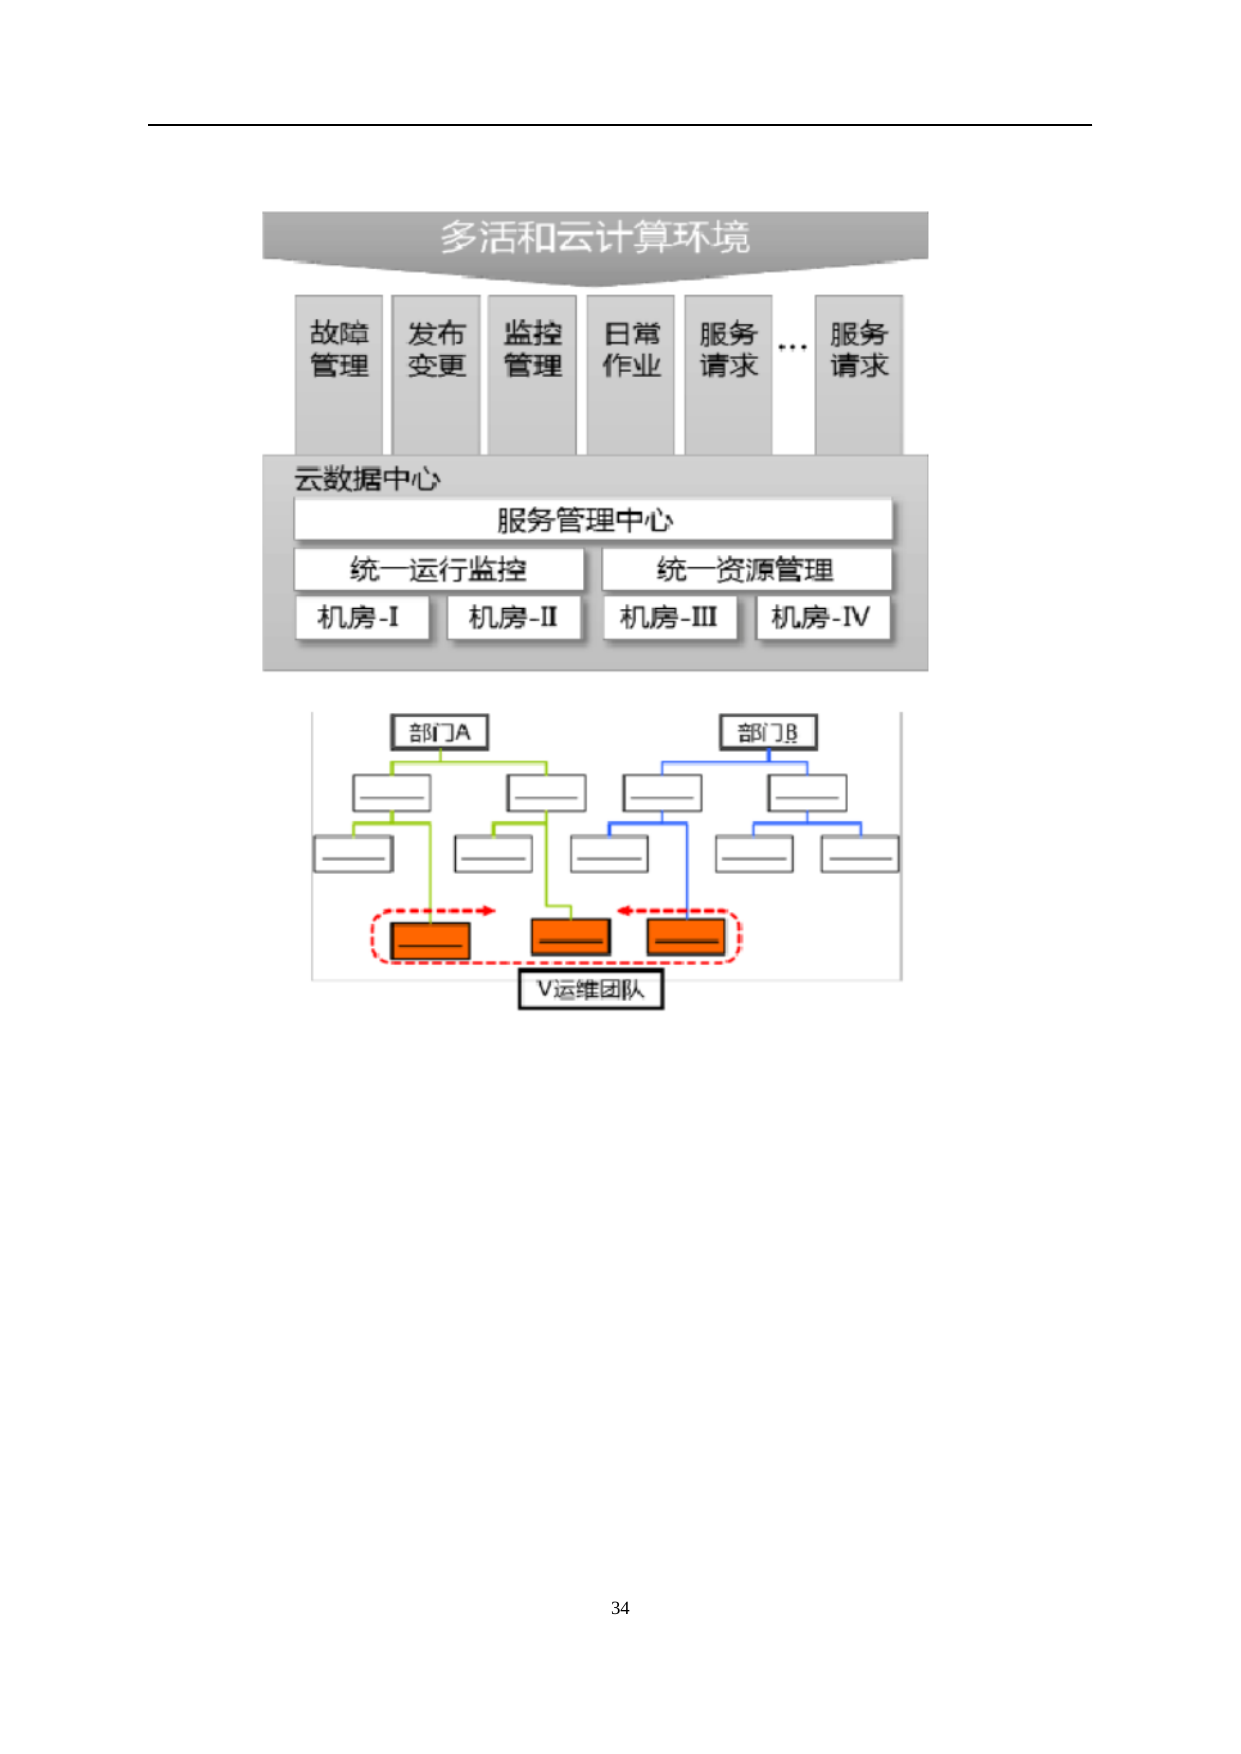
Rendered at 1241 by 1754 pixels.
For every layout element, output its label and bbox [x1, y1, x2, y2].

picture [206, 169, 1107, 1024]
